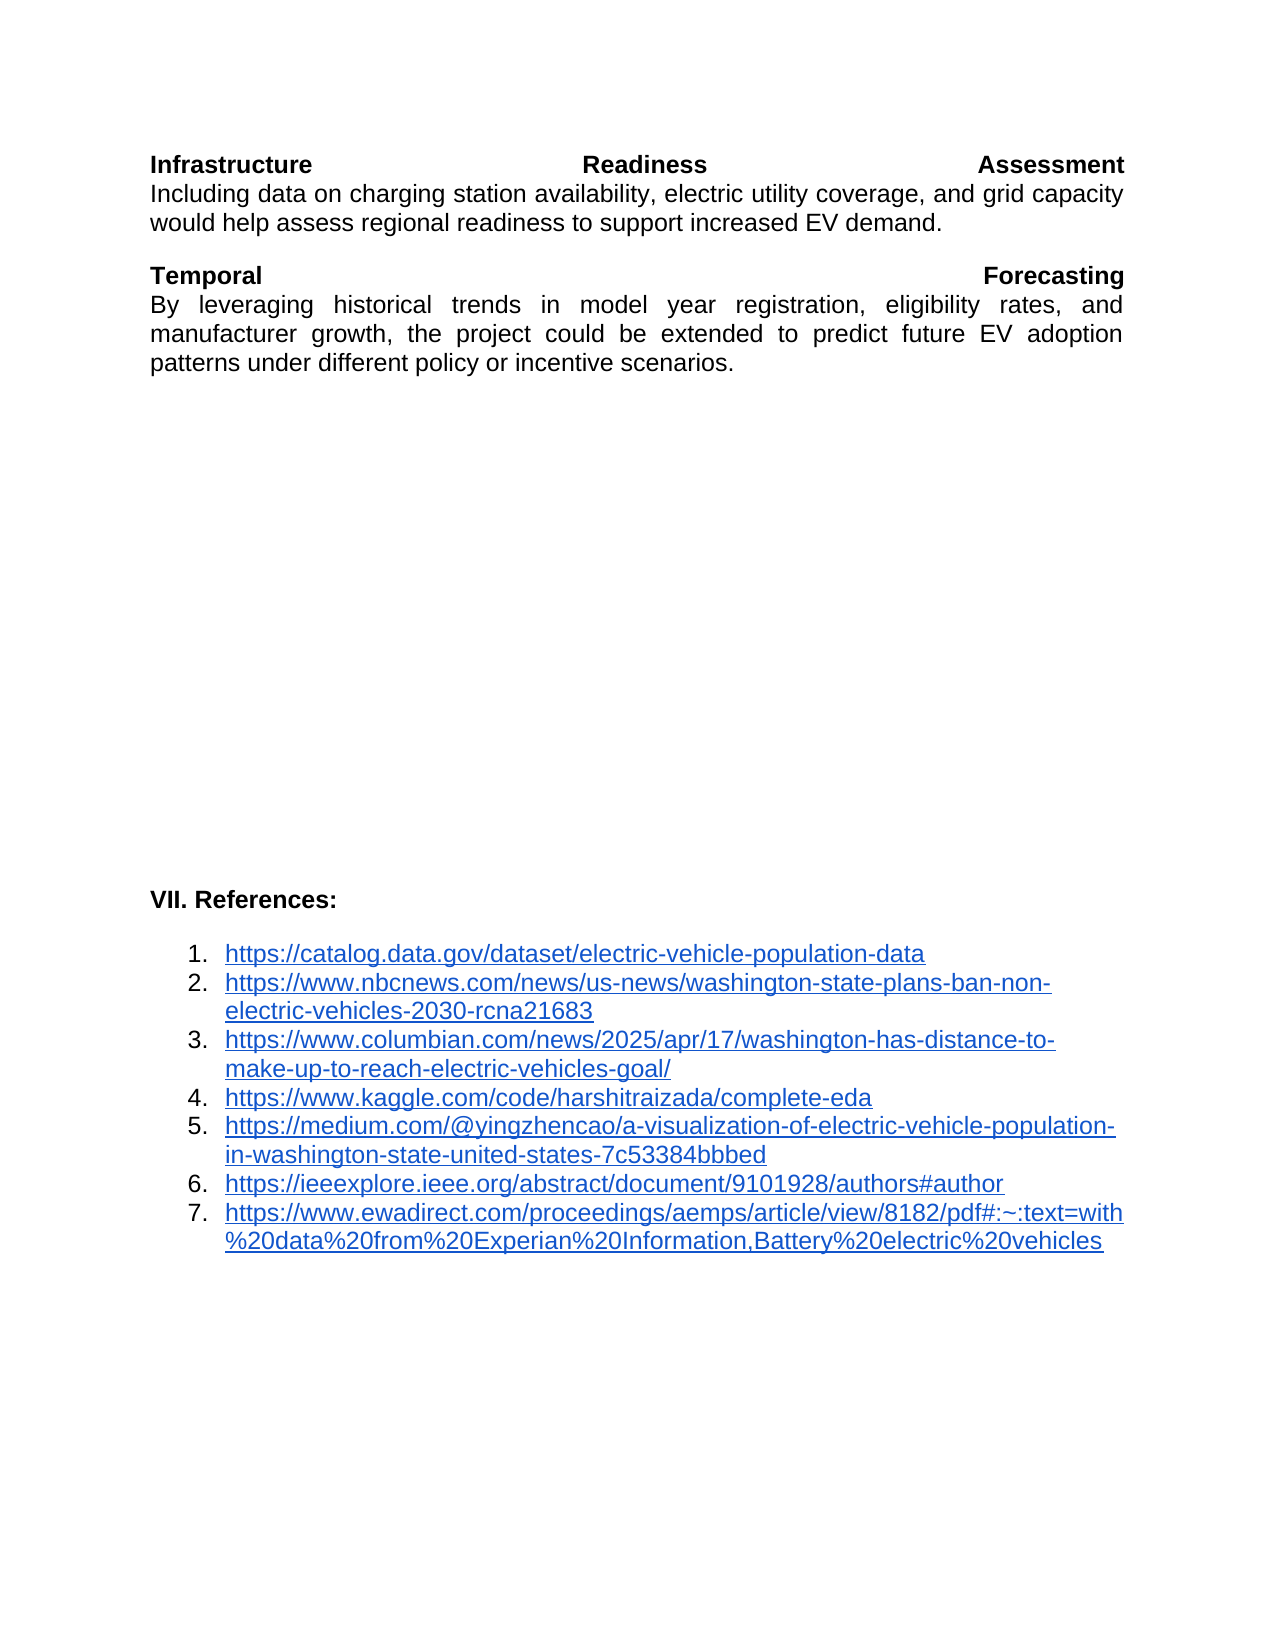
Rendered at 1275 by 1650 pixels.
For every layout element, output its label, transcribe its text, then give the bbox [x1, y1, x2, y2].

list https://medium.com/@yingzhencao/a-visualization-of-electric-vehicle-population-in-washington-state-united-states-7c53384bbbed [187, 1111, 1125, 1169]
text Temporal Forecasting By leveraging historical trends in model year registration, eligibility rates, and manufacturer growth, the project could be extended to predict future EV adoption patterns under different policy or incentive scenarios. [150, 347, 1125, 376]
list https://www.columbian.com/news/2025/apr/17/washington-has-distance-to-make-up-to-reach-electric-vehicles-goal/ [187, 1025, 1125, 1082]
list https://catalog.data.gov/dataset/electric-vehicle-population-data [187, 939, 1125, 967]
text VII. References: [150, 885, 1125, 914]
text Infrastructure Readiness Assessment Including data on charging station availability, electric utility coverage, and grid capacity would help assess regional readiness to support increased EV demand. [150, 207, 1125, 236]
list https://ieeexplore.ieee.org/abstract/document/9101928/authors#author [187, 1169, 1125, 1197]
list https://www.nbcnews.com/news/us-news/washington-state-plans-ban-non-electric-vehicles-2030-rcna21683 [187, 967, 1125, 1025]
list https://www.ewadirect.com/proceedings/aemps/article/view/8182/pdf#:~:text=with%20data%20from%20Experian%20Information,Battery%20electric%20vehicles [187, 1197, 1125, 1255]
list https://www.kaggle.com/code/harshitraizada/complete-eda [187, 1082, 1125, 1111]
